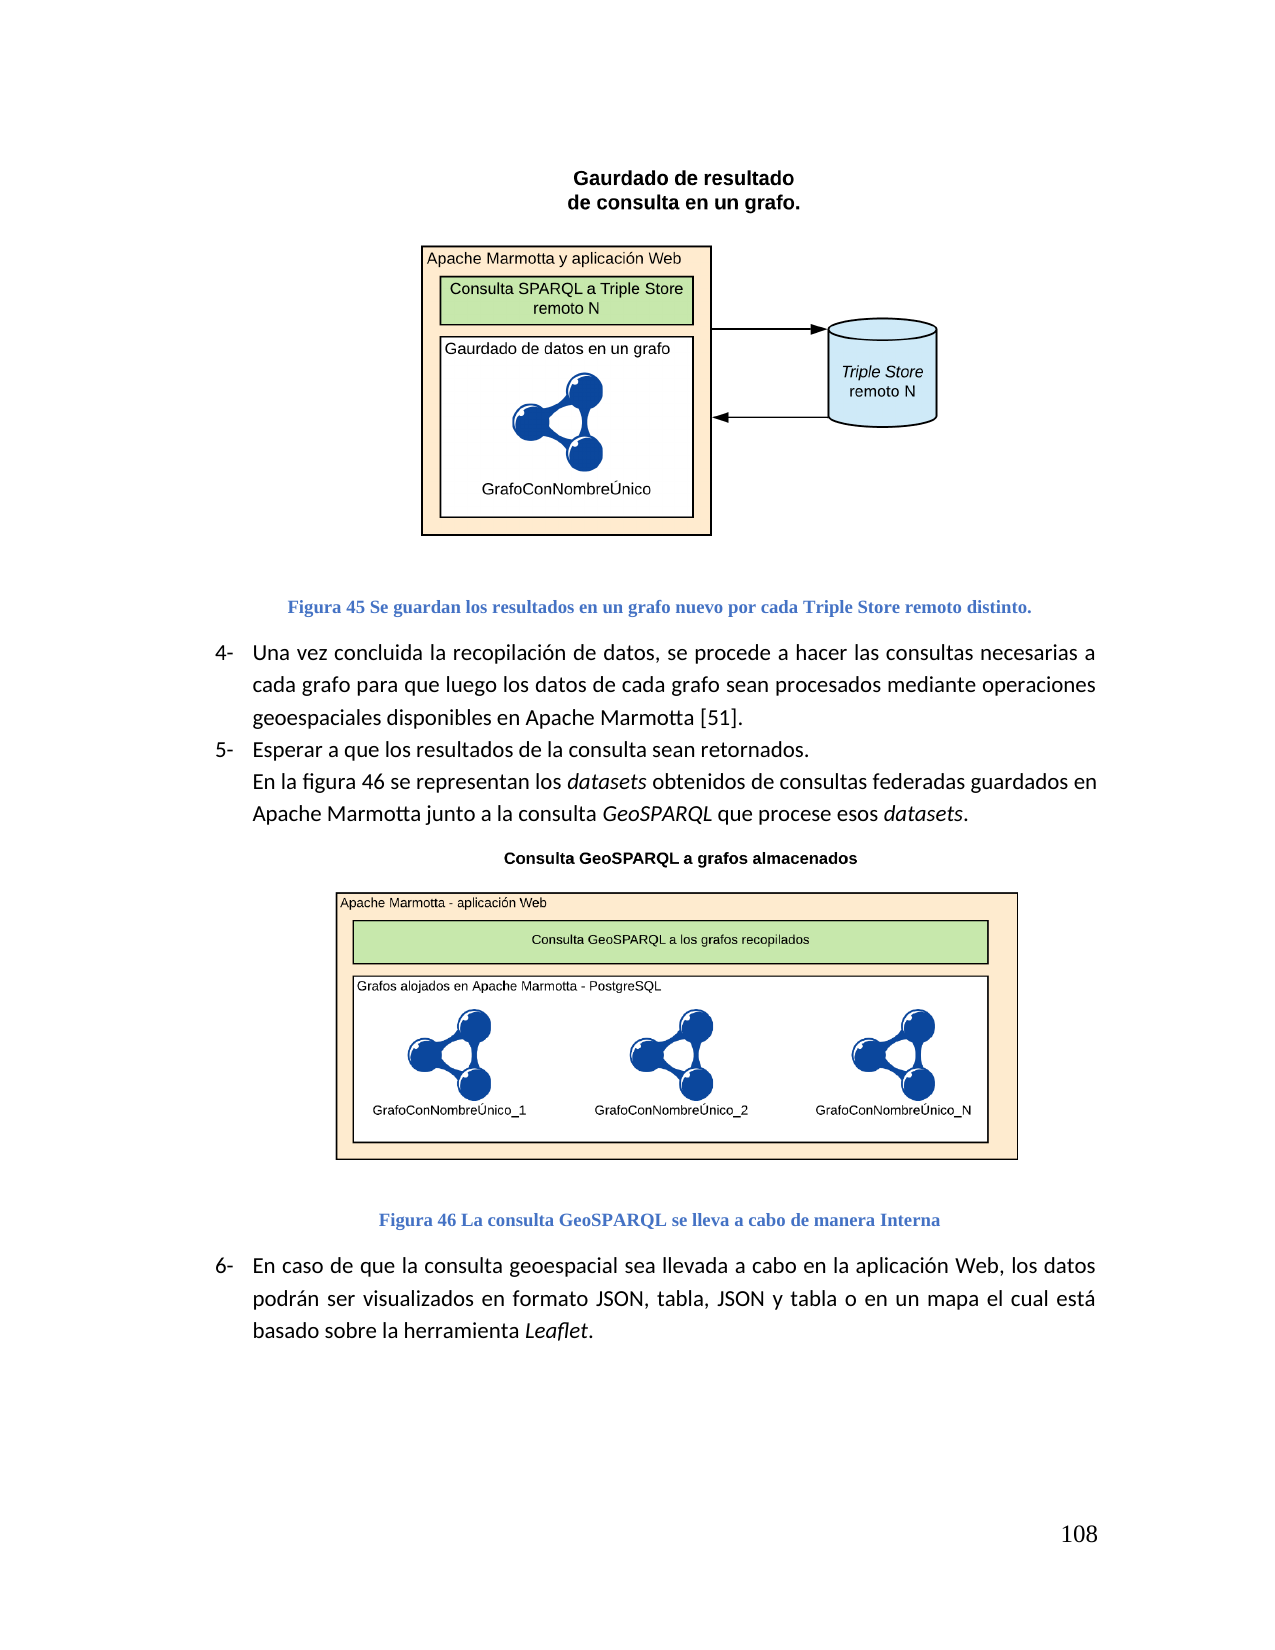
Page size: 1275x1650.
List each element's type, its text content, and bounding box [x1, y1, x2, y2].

text Figura 46 La consulta GeoSPARQL se lleva a cabo de manera Interna [177, 1209, 1098, 1231]
list En caso de que la consulta geoespacial sea llevada a cabo en la aplicación Web, los datos podrán ser visualizados en formato JSON, tabla, JSON y tabla o en un mapa el cual está basado sobre la herramienta Leaflet. [215, 1251, 1098, 1344]
list En la figura 46 se representan los datasets obtenidos de consultas federadas guardados en Apache Marmotta junto a la consulta GeoSPARQL que procese esos datasets. [252, 767, 1098, 827]
text Figura 45 Se guardan los resultados en un grafo nuevo por cada Triple Store remoto distinto. [177, 596, 1098, 617]
picture [316, 831, 1034, 1184]
list Esperar a que los resultados de la consulta sean retornados. [215, 735, 1098, 763]
list Una vez concluida la recopilación de datos, se procede a hacer las consultas necesarias a cada grafo para que luego los datos de cada grafo sean procesados mediante operaciones geoespaciales disponibles en Apache Marmotta . [215, 638, 1098, 731]
picture [377, 147, 973, 571]
